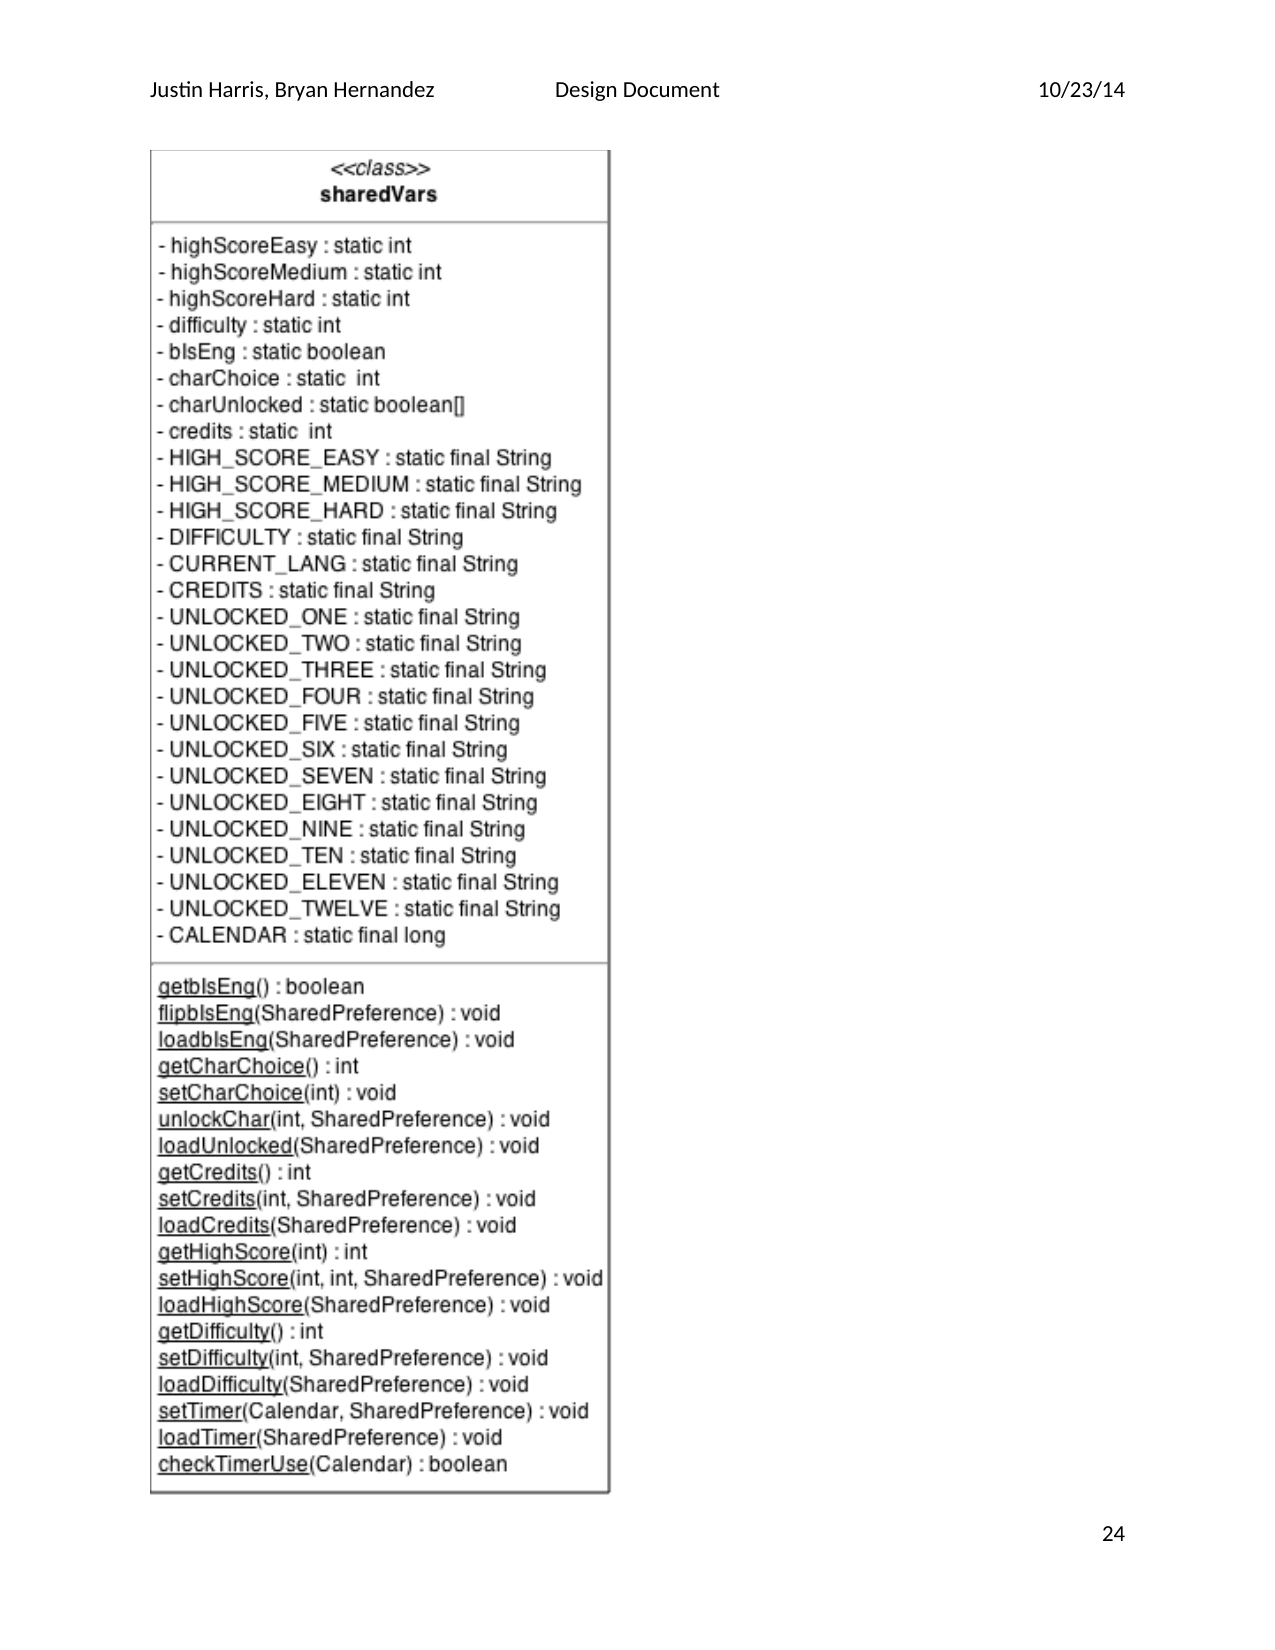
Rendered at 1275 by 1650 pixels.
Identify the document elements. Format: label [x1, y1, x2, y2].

picture [150, 150, 613, 1500]
